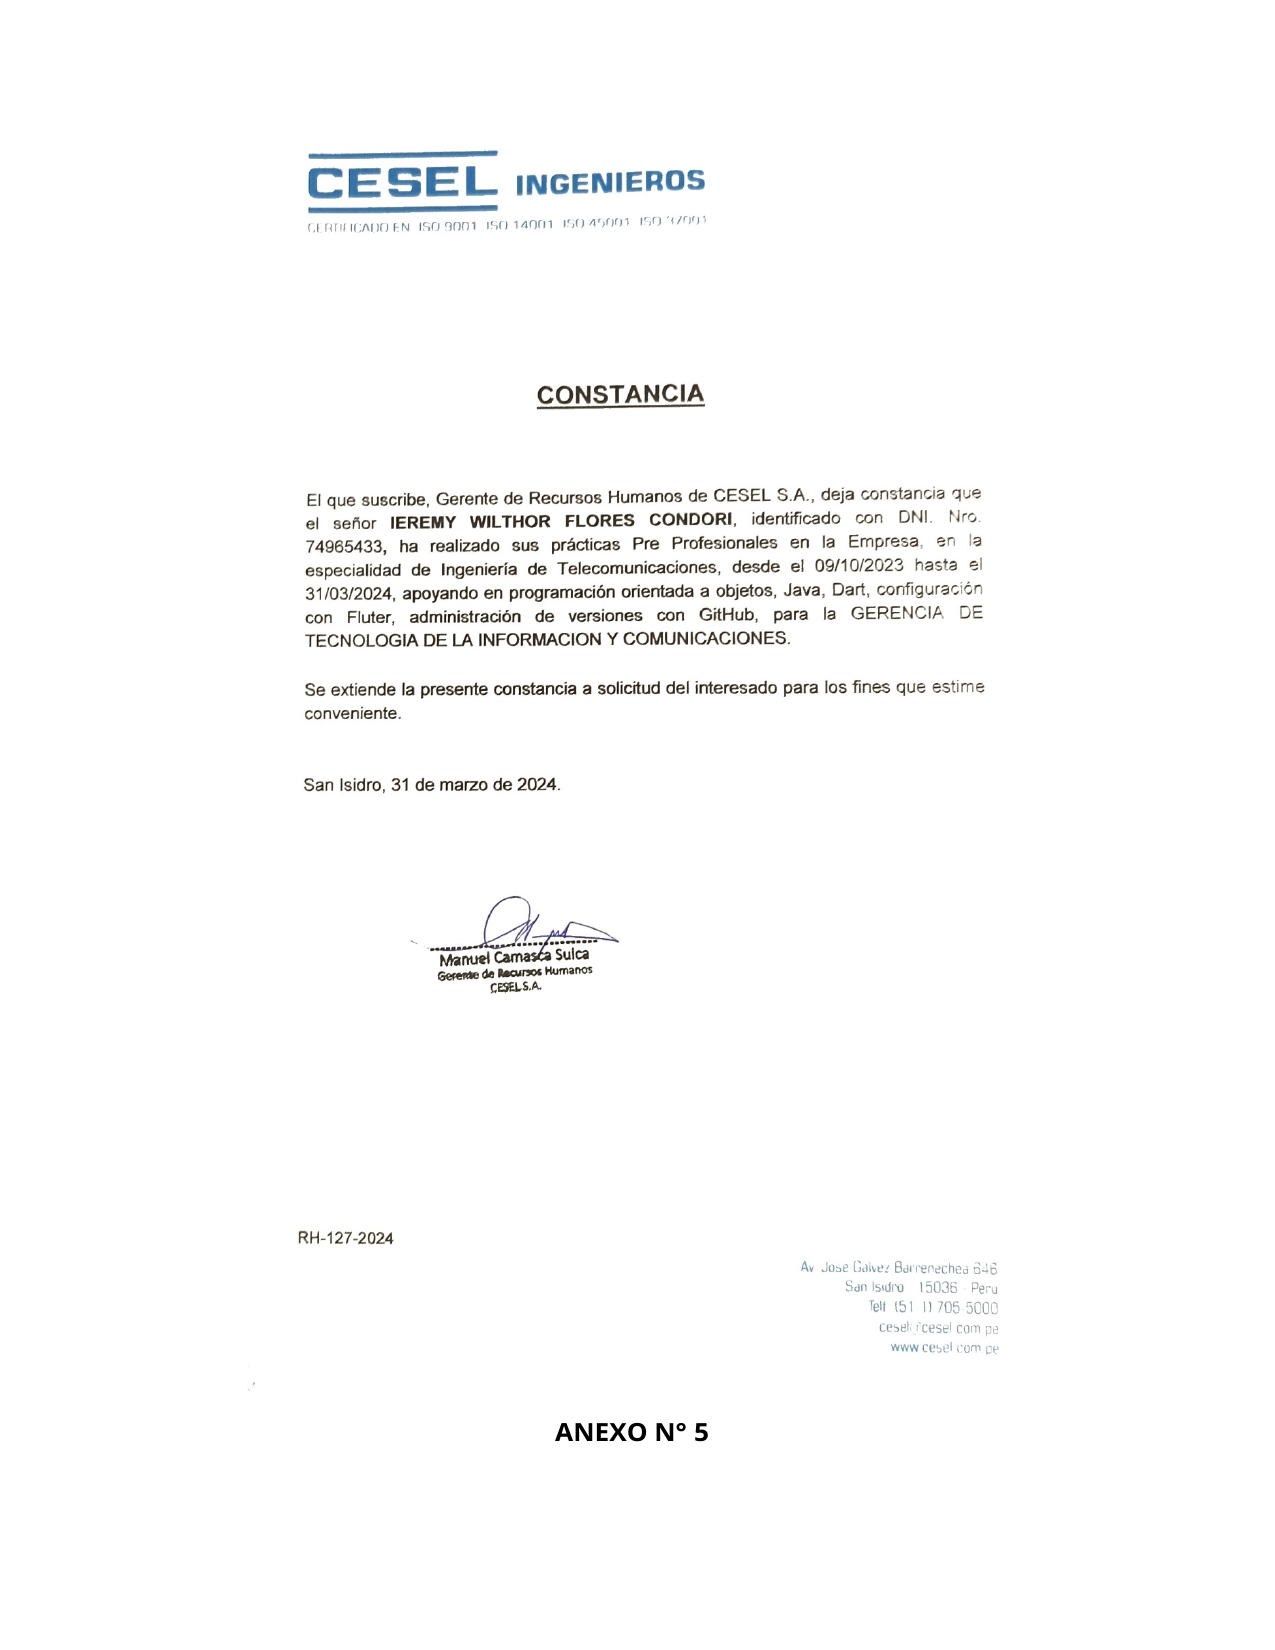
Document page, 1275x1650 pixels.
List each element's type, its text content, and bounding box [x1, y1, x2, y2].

picture [246, 147, 1066, 1391]
text ANEXO N° 5 [194, 1415, 1069, 1449]
